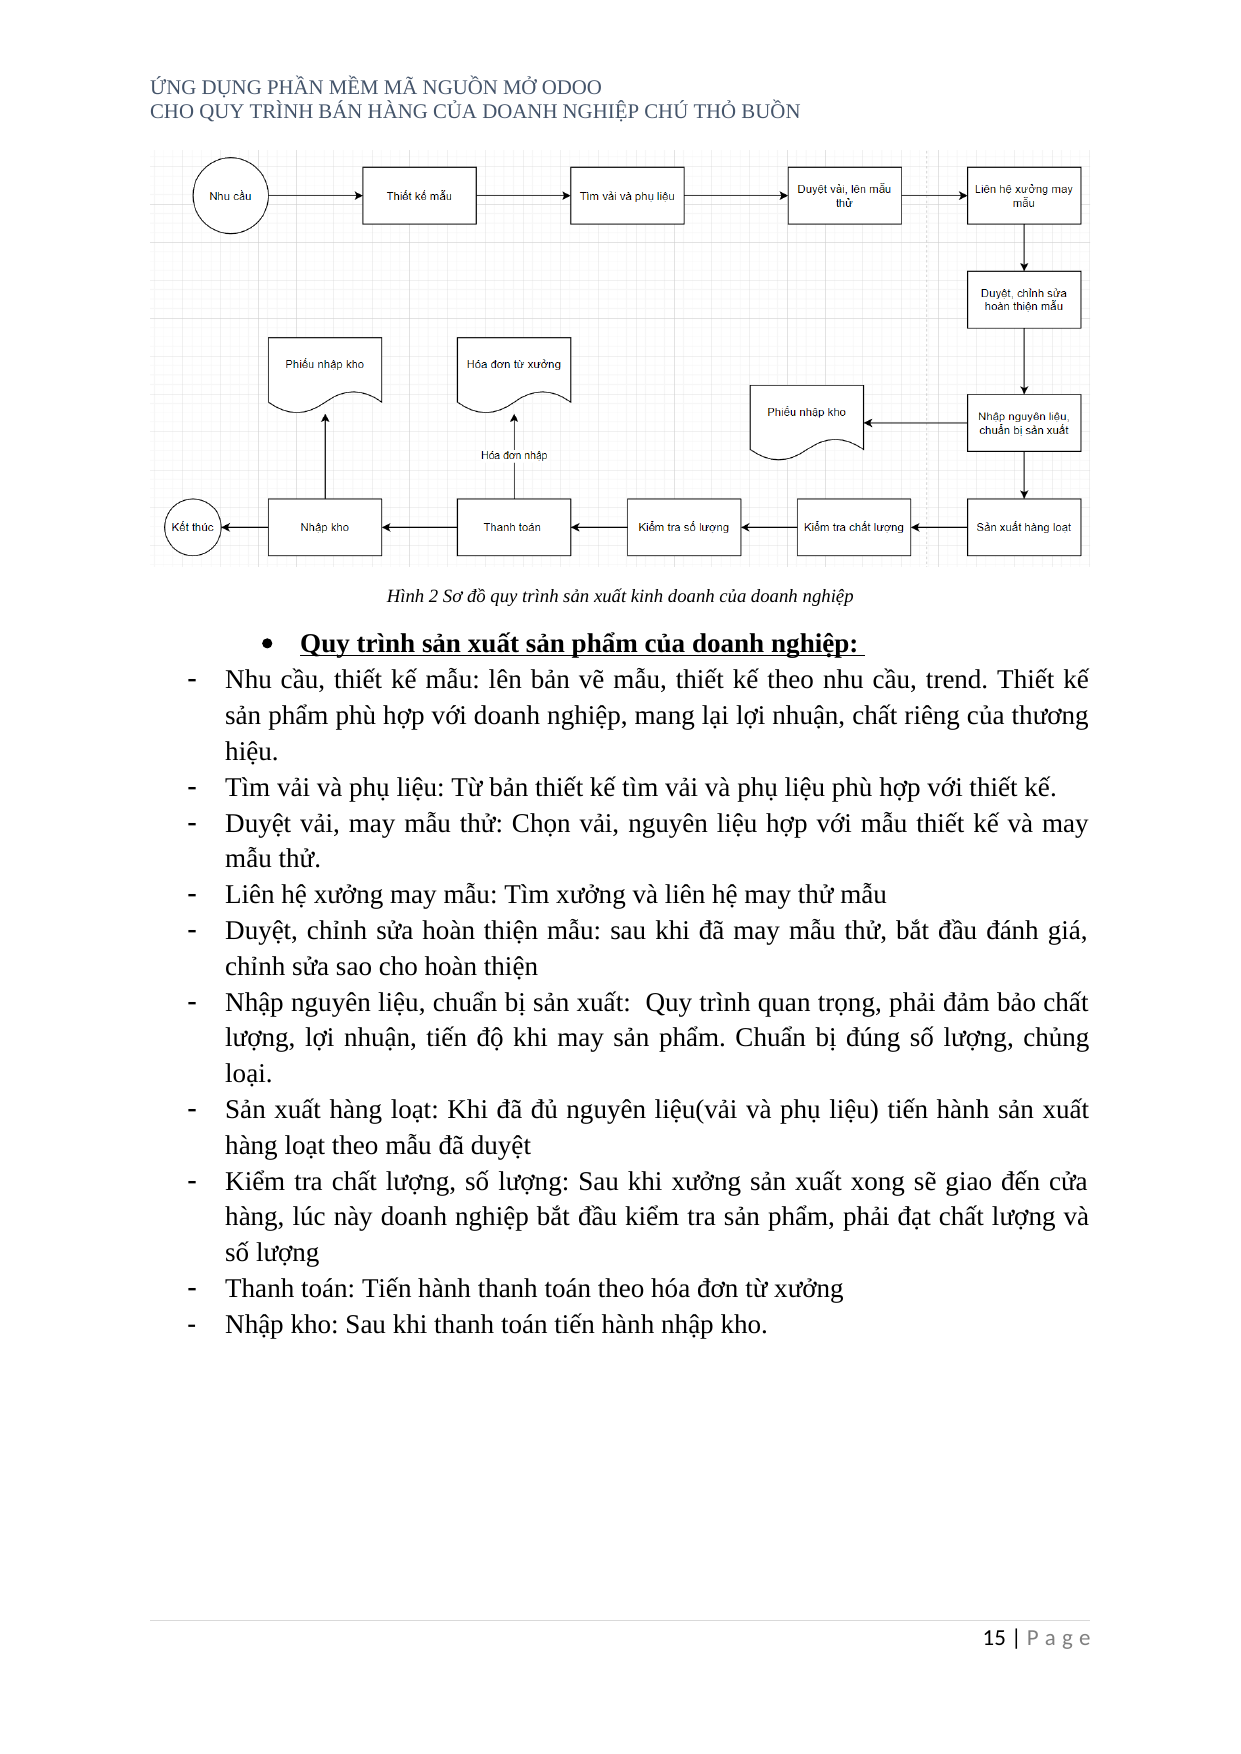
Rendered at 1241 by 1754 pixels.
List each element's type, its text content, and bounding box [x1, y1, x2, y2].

list Duyệt, chỉnh sửa hoàn thiện mẫu: sau khi đã may mẫu thử, bắt đầu đánh giá, chỉnh sửa sao cho hoàn thiện [187, 914, 1090, 981]
list Sản xuất hàng loạt: Khi đã đủ nguyên liệu(vải và phụ liệu) tiến hành sản xuất hàng loạt theo mẫu đã duyệt [187, 1093, 1090, 1160]
list Tìm vải và phụ liệu: Từ bản thiết kế tìm vải và phụ liệu phù hợp với thiết kế. [187, 771, 1090, 802]
picture [150, 150, 1091, 567]
list Nhập nguyên liệu, chuẩn bị sản xuất: Quy trình quan trọng, phải đảm bảo chất lượng, lợi nhuận, tiến độ khi may sản phẩm. Chuẩn bị đúng số lượng, chủng loại. [187, 986, 1090, 1088]
list Duyệt vải, may mẫu thử: Chọn vải, nguyên liệu hợp với mẫu thiết kế và may mẫu thử. [187, 807, 1090, 874]
text Hình 2 Sơ đồ quy trình sản xuất kinh doanh của doanh nghiệp [150, 585, 1090, 607]
list Quy trình sản xuất sản phẩm của doanh nghiệp: [262, 627, 1090, 659]
list Kiểm tra chất lượng, số lượng: Sau khi xưởng sản xuất xong sẽ giao đến cửa hàng, lúc này doanh nghiệp bắt đầu kiểm tra sản phẩm, phải đạt chất lượng và số lượng [187, 1164, 1090, 1267]
list Thanh toán: Tiến hành thanh toán theo hóa đơn từ xưởng [187, 1272, 1090, 1303]
list Nhu cầu, thiết kế mẫu: lên bản vẽ mẫu, thiết kế theo nhu cầu, trend. Thiết kế sản phẩm phù hợp với doanh nghiệp, mang lại lợi nhuận, chất riêng của thương hiệu. [187, 663, 1090, 766]
list Nhập kho: Sau khi thanh toán tiến hành nhập kho. [187, 1308, 1090, 1339]
list Liên hệ xưởng may mẫu: Tìm xưởng và liên hệ may thử mẫu [187, 878, 1090, 909]
